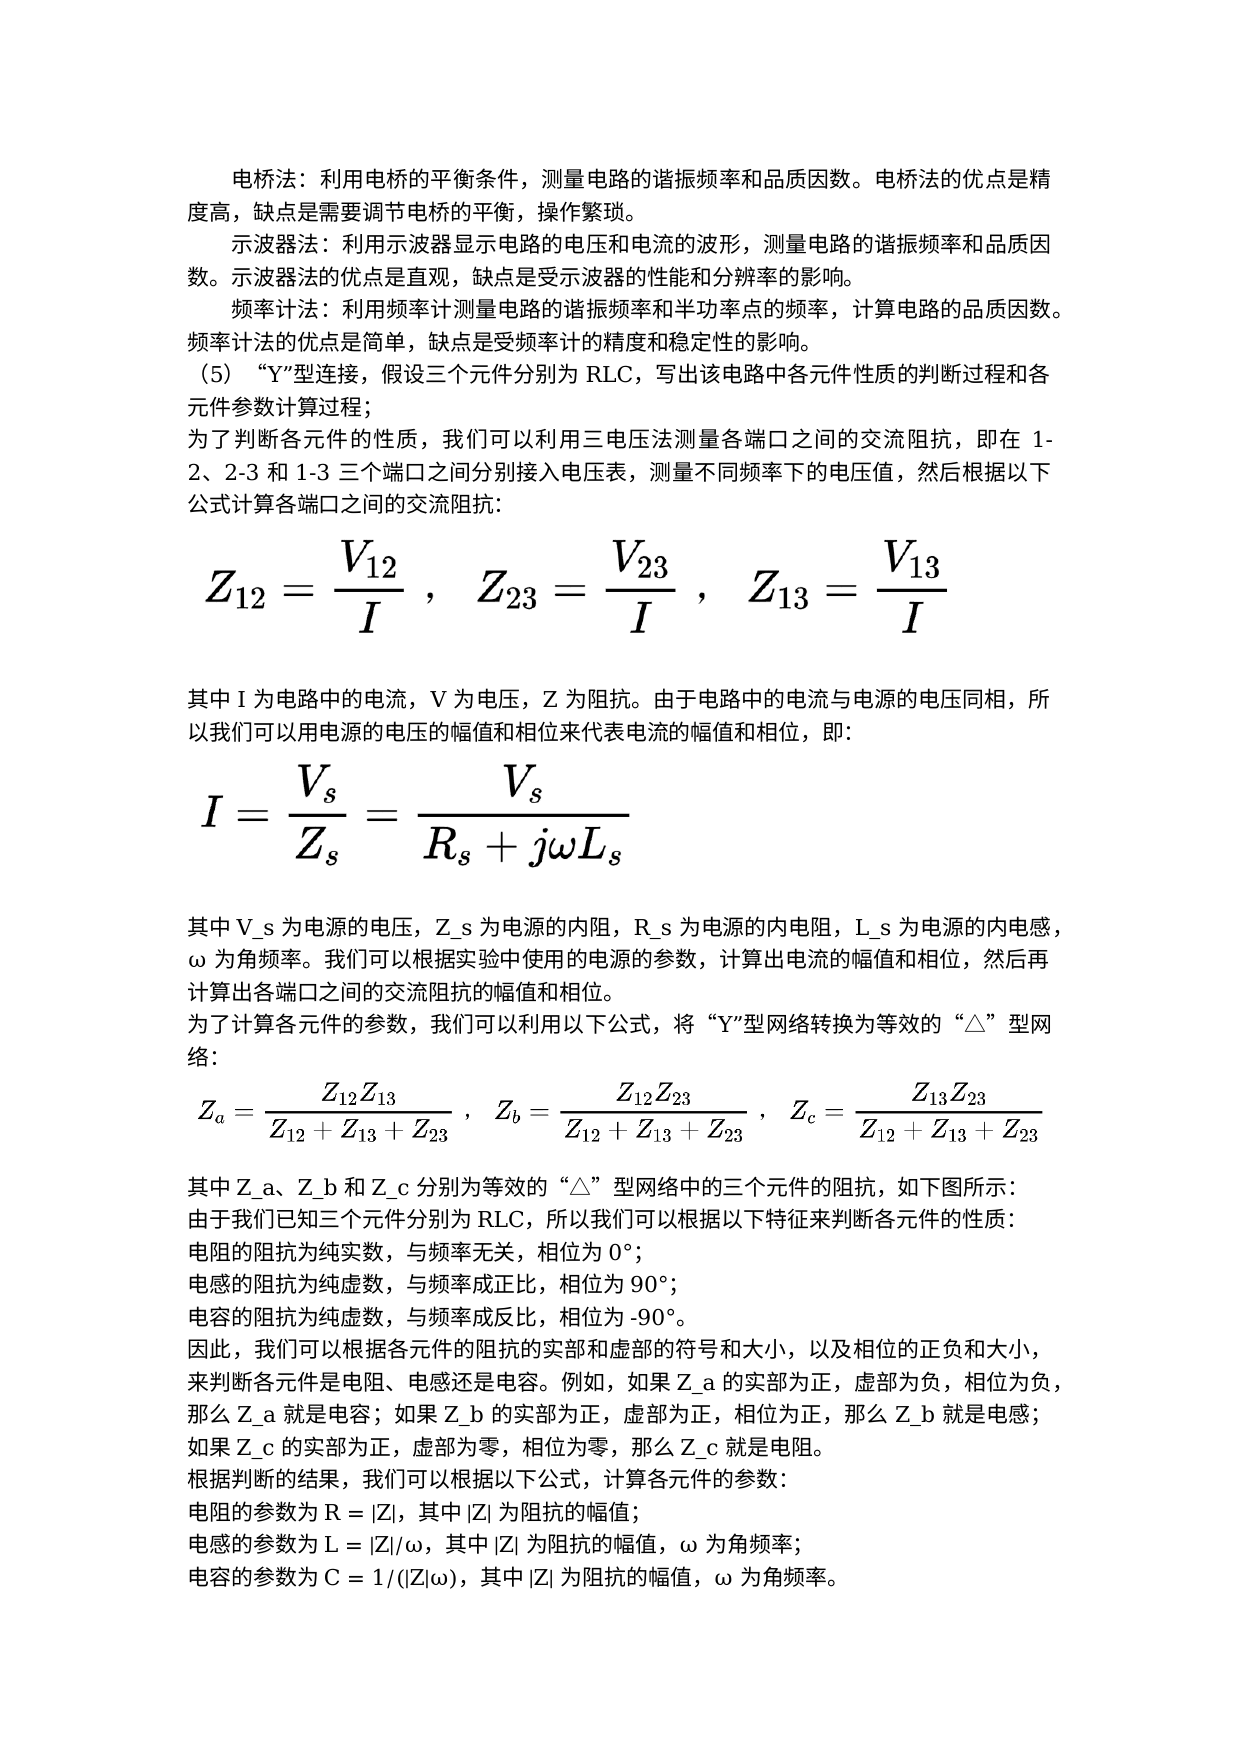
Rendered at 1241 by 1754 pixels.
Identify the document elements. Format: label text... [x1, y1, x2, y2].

text 电容的参数为 C = 1/(|Z|ω)，其中 |Z| 为阻抗的幅值，ω 为角频率。 [187, 1559, 1053, 1592]
text 为了判断各元件的性质，我们可以利用三电压法测量各端口之间的交流阻抗，即在 1-2、2-3 和 1-3 三个端口之间分别接入电压表，测量不同频率下的电压值，然后根据以下公式计算各端口之间的交流阻抗： [187, 422, 1053, 519]
text 电感的参数为 L = |Z|/ω，其中 |Z| 为阻抗的幅值，ω 为角频率； [187, 1527, 1053, 1559]
text 根据判断的结果，我们可以根据以下公式，计算各元件的参数： [187, 1462, 1053, 1494]
text 频率计法：利用频率计测量电路的谐振频率和半功率点的频率，计算电路的品质因数。频率计法的优点是简单，缺点是受频率计的精度和稳定性的影响。 [187, 292, 1053, 357]
text 电阻的参数为 R = |Z|，其中 |Z| 为阻抗的幅值； [187, 1494, 1053, 1527]
text 由于我们已知三个元件分别为 RLC，所以我们可以根据以下特征来判断各元件的性质： [187, 1202, 1053, 1234]
text （5）“Y”型连接，假设三个元件分别为 RLC，写出该电路中各元件性质的判断过程和各元件参数计算过程； [187, 357, 1053, 422]
picture [187, 519, 974, 655]
text 因此，我们可以根据各元件的阻抗的实部和虚部的符号和大小，以及相位的正负和大小，来判断各元件是电阻、电感还是电容。例如，如果 Z_a 的实部为正，虚部为负，相位为负，那么 Z_a 就是电容；如果 Z_b 的实部为正，虚部为正，相位为正，那么 Z_b 就是电感；如果 Z_c 的实部为正，虚部为零，相位为零，那么 Z_c 就是电阻。 [187, 1332, 1053, 1462]
text 电容的阻抗为纯虚数，与频率成反比，相位为 -90°。 [187, 1299, 1053, 1332]
picture [187, 1072, 1053, 1153]
text 其中 I 为电路中的电流，V 为电压，Z 为阻抗。由于电路中的电流与电源的电压同相，所以我们可以用电源的电压的幅值和相位来代表电流的幅值和相位，即： [187, 682, 1053, 747]
text 其中 Z_a、Z_b 和 Z_c 分别为等效的“△”型网络中的三个元件的阻抗，如下图所示： [187, 1169, 1053, 1202]
text 电感的阻抗为纯虚数，与频率成正比，相位为 90°； [187, 1267, 1053, 1299]
text 电阻的阻抗为纯实数，与频率无关，相位为 0°； [187, 1234, 1053, 1267]
text 为了计算各元件的参数，我们可以利用以下公式，将“Y”型网络转换为等效的“△”型网络： [187, 1007, 1053, 1072]
picture [187, 747, 639, 878]
text 电桥法：利用电桥的平衡条件，测量电路的谐振频率和品质因数。电桥法的优点是精度高，缺点是需要调节电桥的平衡，操作繁琐。 [187, 162, 1053, 227]
text 其中 V_s 为电源的电压，Z_s 为电源的内阻，R_s 为电源的内电阻，L_s 为电源的内电感，ω 为角频率。我们可以根据实验中使用的电源的参数，计算出电流的幅值和相位，然后再计算出各端口之间的交流阻抗的幅值和相位。 [187, 909, 1053, 1007]
text 示波器法：利用示波器显示电路的电压和电流的波形，测量电路的谐振频率和品质因数。示波器法的优点是直观，缺点是受示波器的性能和分辨率的影响。 [187, 227, 1053, 292]
